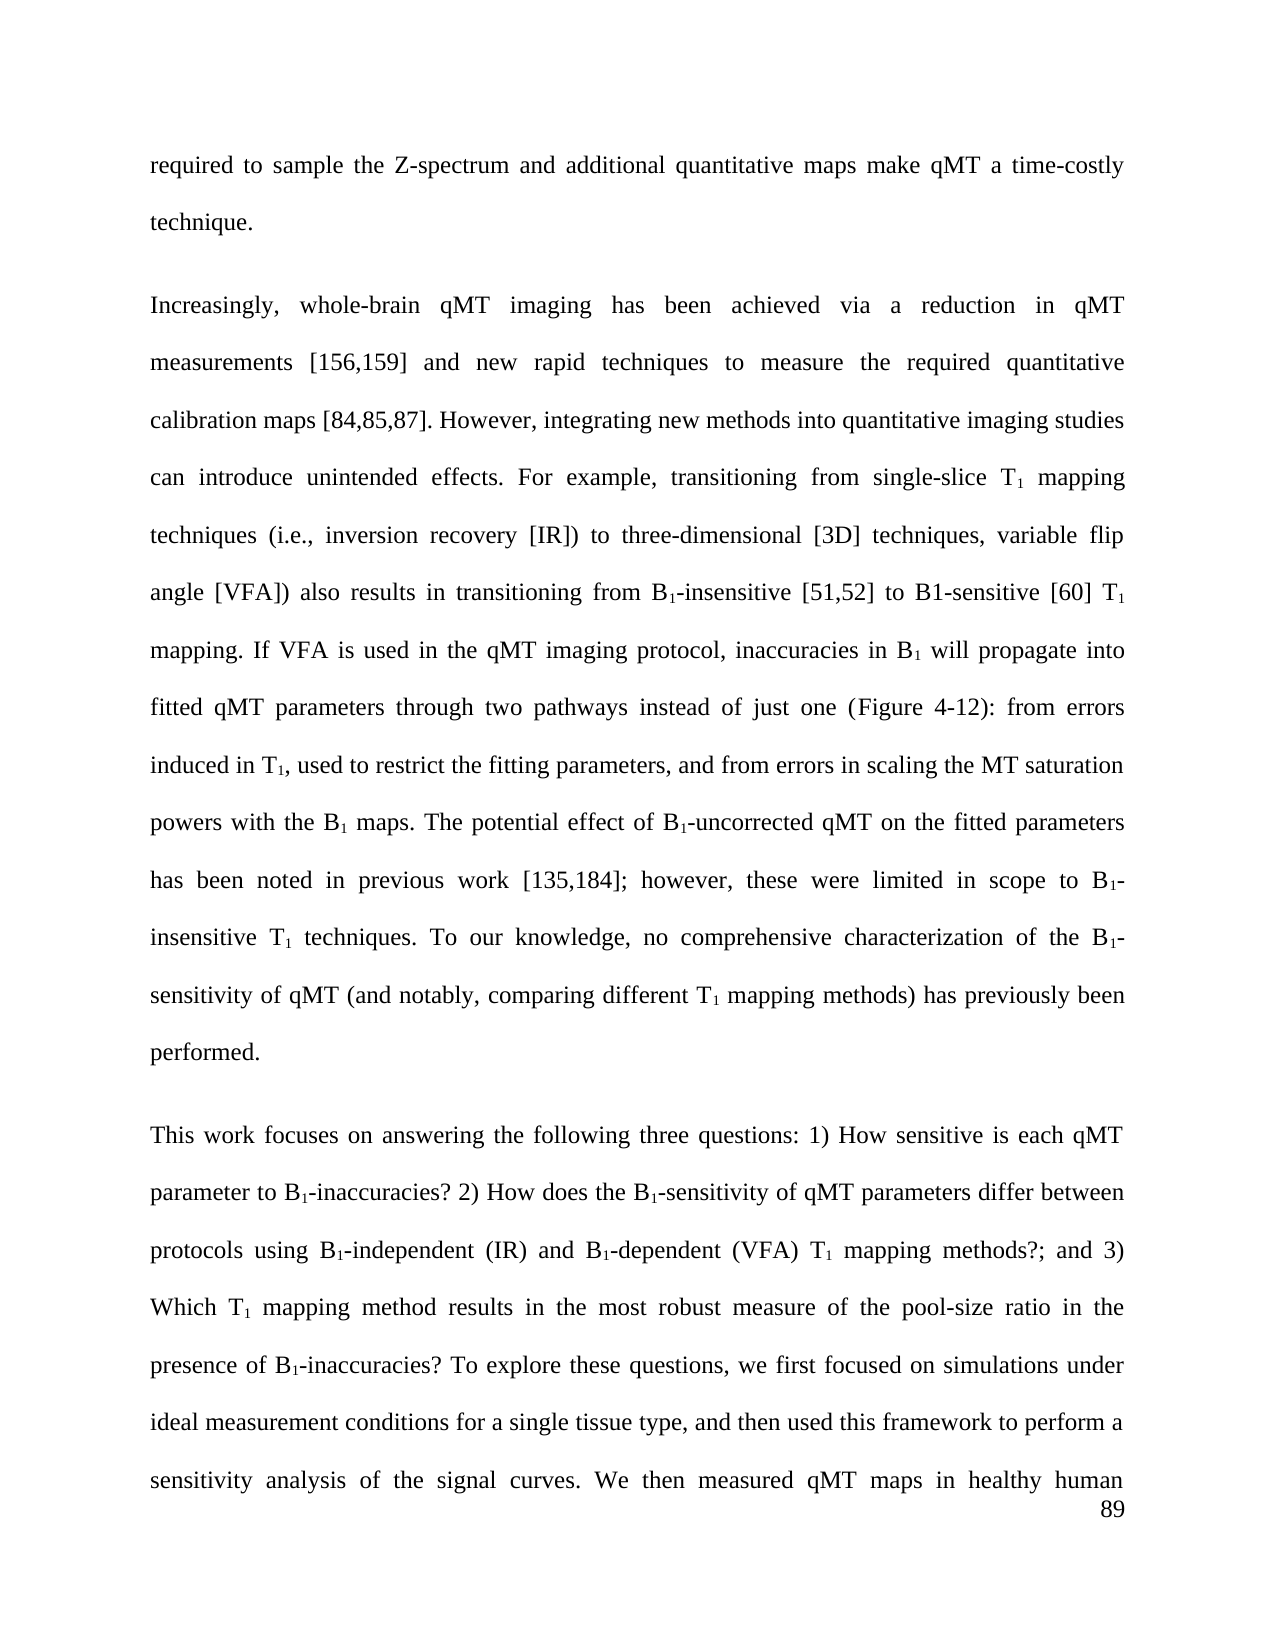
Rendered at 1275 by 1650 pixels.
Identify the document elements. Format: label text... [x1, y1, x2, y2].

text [150, 150, 1125, 236]
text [150, 1120, 1125, 1494]
